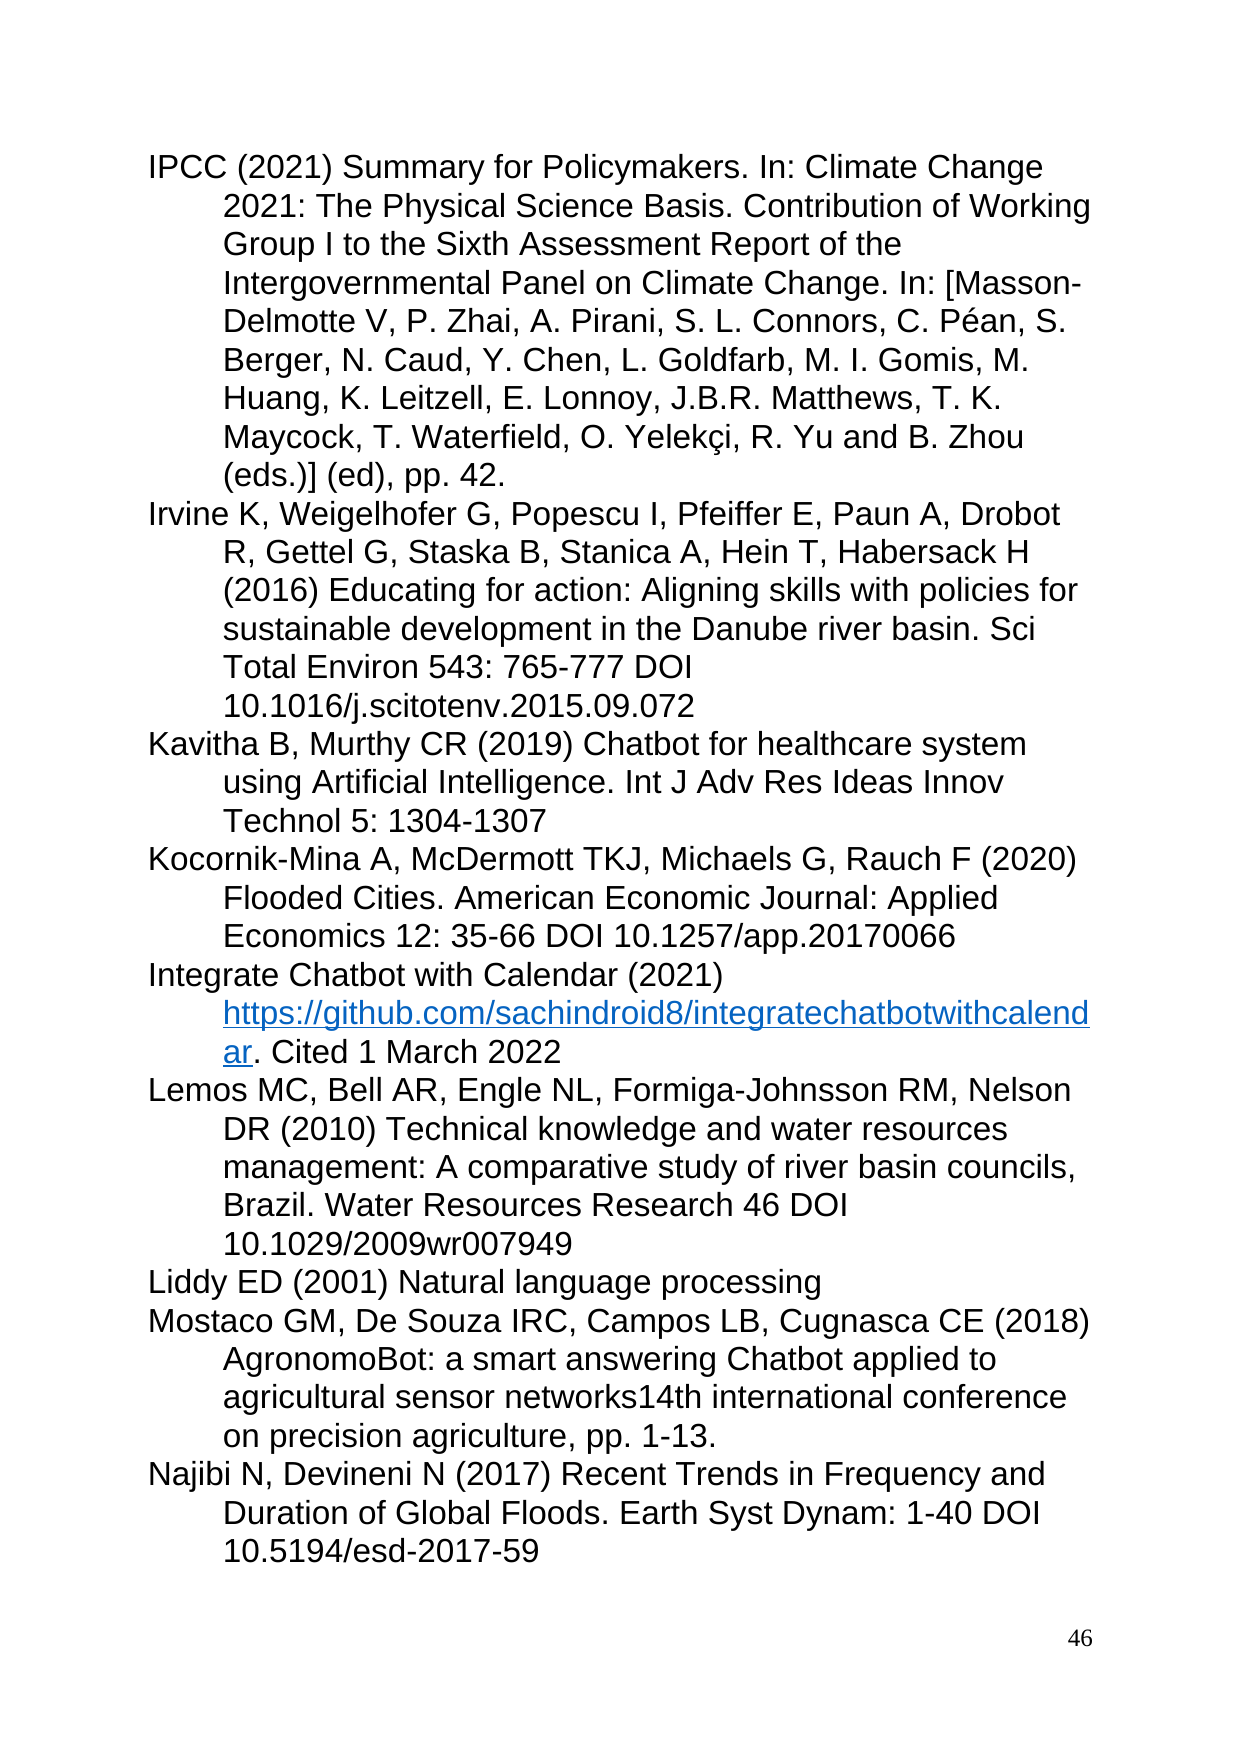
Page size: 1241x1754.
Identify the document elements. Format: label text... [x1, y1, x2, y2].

text Irvine K, Weigelhofer G, Popescu I, Pfeiffer E, Paun A, Drobot R, Gettel G, Staska B, Stanica A, Hein T, Habersack H (2016) Educating for action: Aligning skills with policies for sustainable development in the Danube river basin. Sci Total Environ 543: 765-777 DOI 10.1016/j.scitotenv.2015.09.072 [148, 493, 1093, 724]
text IPCC (2021) Summary for Policymakers. In: Climate Change 2021: The Physical Science Basis. Contribution of Working Group I to the Sixth Assessment Report of the Intergovernmental Panel on Climate Change. In: [Masson-Delmotte V, P. Zhai, A. Pirani, S. L. Connors, C. Péan, S. Berger, N. Caud, Y. Chen, L. Goldfarb, M. I. Gomis, M. Huang, K. Leitzell, E. Lonnoy, J.B.R. Matthews, T. K. Maycock, T. Waterfield, O. Yelekçi, R. Yu and B. Zhou (eds.)] (ed), pp. 42. [148, 148, 1093, 493]
text Kocornik-Mina A, McDermott TKJ, Michaels G, Rauch F (2020) Flooded Cities. American Economic Journal: Applied Economics 12: 35-66 DOI 10.1257/app.20170066 [148, 839, 1093, 955]
text Najibi N, Devineni N (2017) Recent Trends in Frequency and Duration of Global Floods. Earth Syst Dynam: 1-40 DOI 10.5194/esd-2017-59 [148, 1454, 1093, 1570]
text Mostaco GM, De Souza IRC, Campos LB, Cugnasca CE (2018) AgronomoBot: a smart answering Chatbot applied to agricultural sensor networks14th international conference on precision agriculture, pp. 1-13. [148, 1301, 1093, 1454]
text Kavitha B, Murthy CR (2019) Chatbot for healthcare system using Artificial Intelligence. Int J Adv Res Ideas Innov Technol 5: 1304-1307 [148, 724, 1093, 839]
text Liddy ED (2001) Natural language processing [148, 1262, 1093, 1301]
text Integrate Chatbot with Calendar (2021) https://github.com/sachindroid8/integratechatbotwithcalendar. Cited 1 March 2022 [148, 955, 1093, 1070]
text Lemos MC, Bell AR, Engle NL, Formiga-Johnsson RM, Nelson DR (2010) Technical knowledge and water resources management: A comparative study of river basin councils, Brazil. Water Resources Research 46 DOI 10.1029/2009wr007949 [148, 1070, 1093, 1262]
